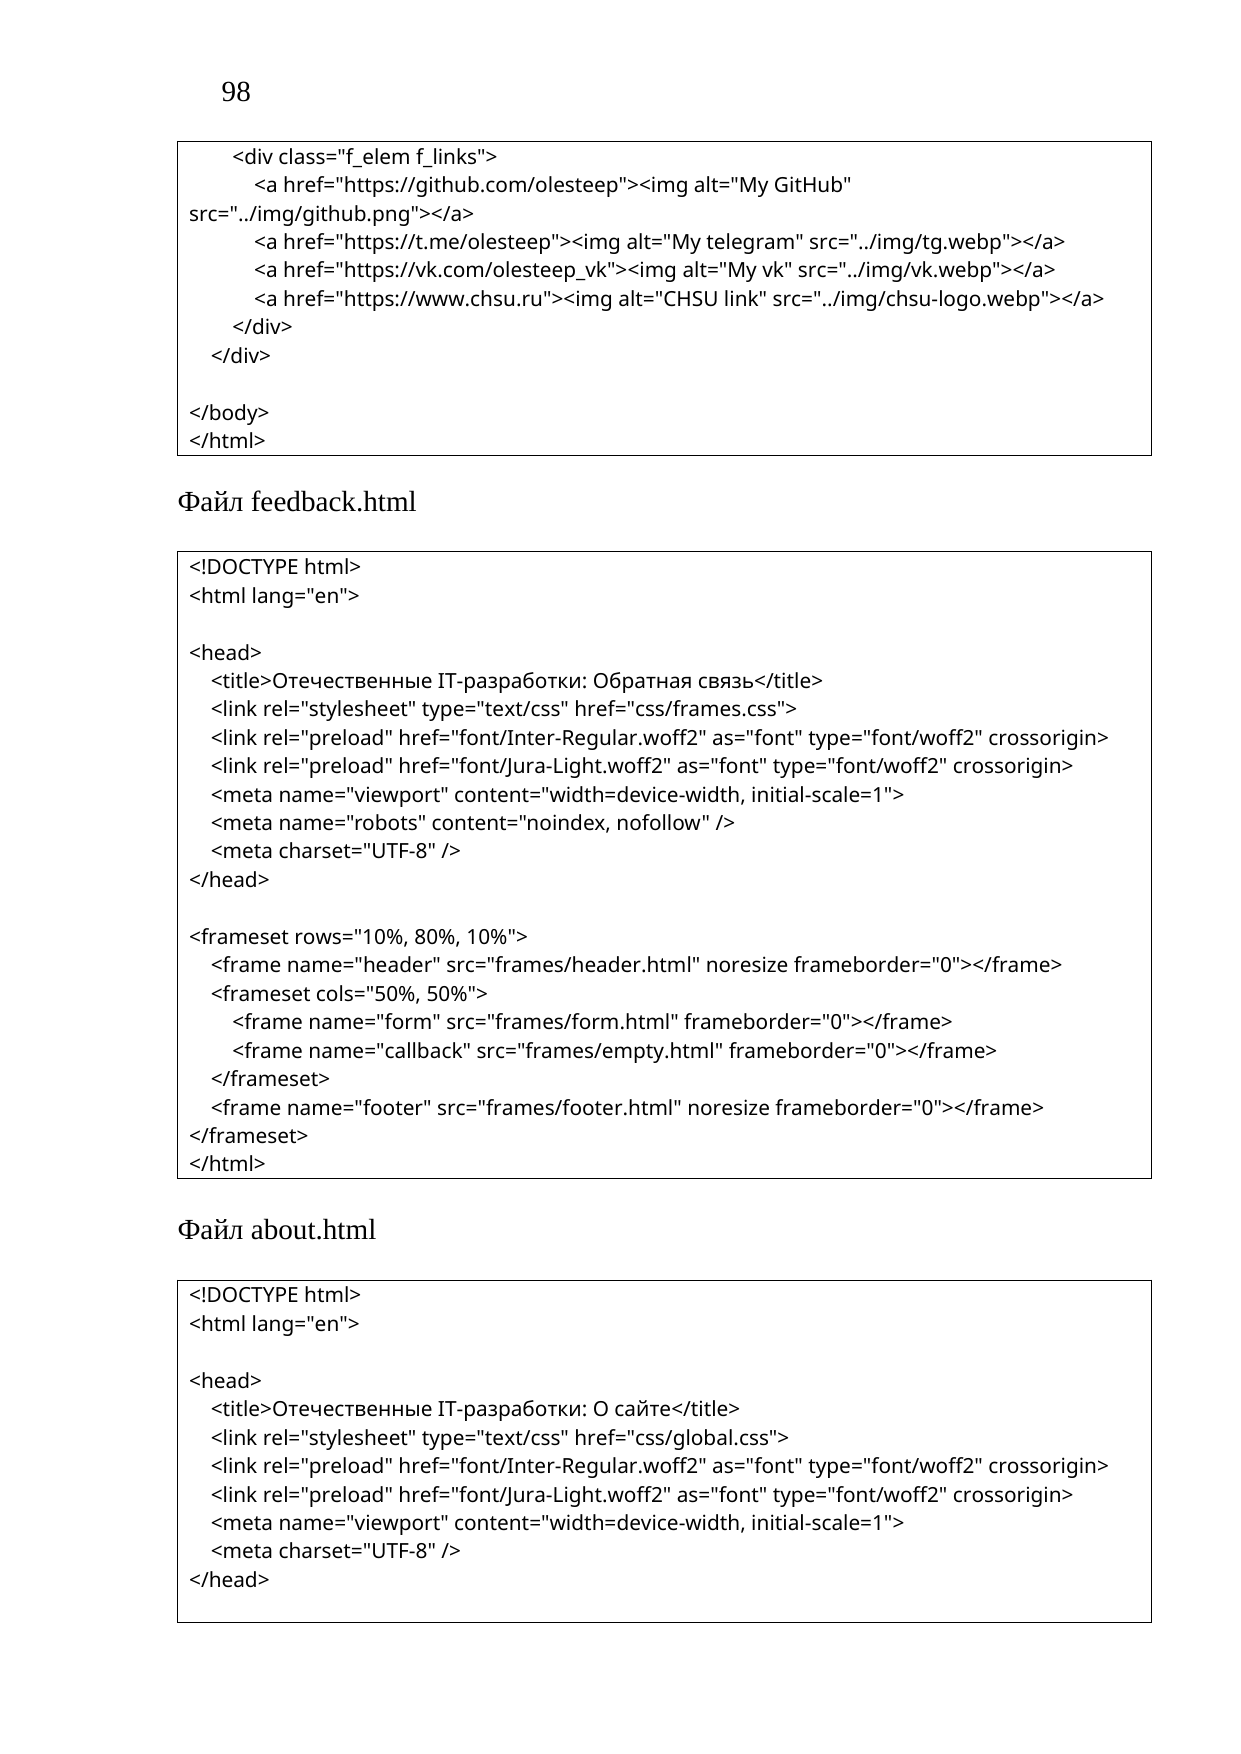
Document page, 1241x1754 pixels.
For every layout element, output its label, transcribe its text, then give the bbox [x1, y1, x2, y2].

text Файл feedback.html [177, 484, 1152, 518]
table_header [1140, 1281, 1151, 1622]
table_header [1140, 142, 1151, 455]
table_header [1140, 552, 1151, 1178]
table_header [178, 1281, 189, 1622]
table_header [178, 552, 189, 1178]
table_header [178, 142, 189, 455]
text Файл about.html [177, 1212, 1152, 1246]
